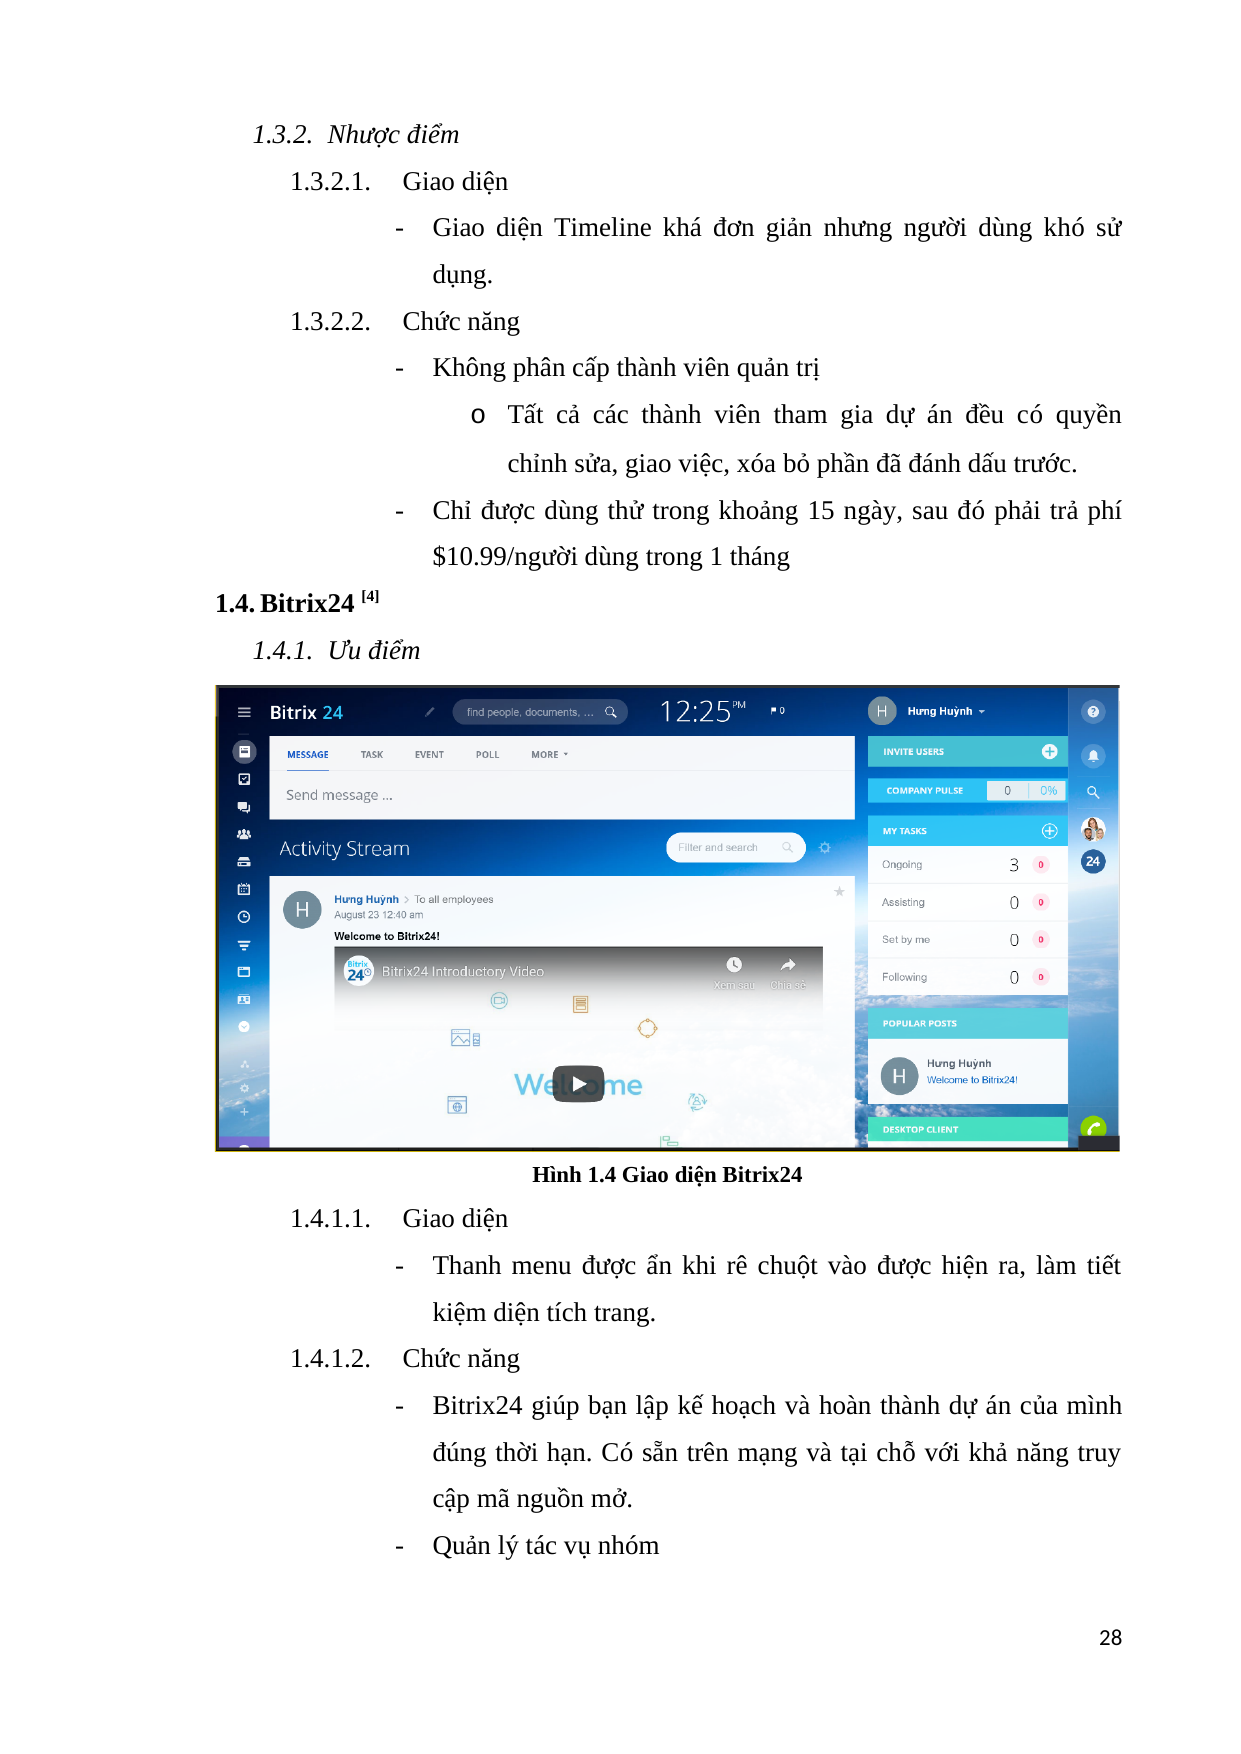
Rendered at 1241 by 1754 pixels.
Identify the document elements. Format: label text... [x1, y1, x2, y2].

list Nhược điểm [252, 118, 1122, 149]
list Chỉ được dùng thử trong khoảng 15 ngày, sau đó phải trả phí $10.99/người dùng trong 1 tháng [395, 494, 1122, 572]
list Bitrix24 [4] [215, 587, 1122, 618]
list Giao diện [290, 165, 1122, 196]
list Chức năng [290, 305, 1122, 336]
list Tất cả các thành viên tham gia dự án đều có quyền chỉnh sửa, giao việc, xóa bỏ phần đã đánh dấu trước. [470, 398, 1122, 478]
list Bitrix24 giúp bạn lập kế hoạch và hoàn thành dự án của mình đúng thời hạn. Có sẵn trên mạng và tại chỗ với khả năng truy cập mã nguồn mở. [395, 1389, 1122, 1513]
list Quản lý tác vụ nhóm [395, 1529, 1122, 1560]
list Chức năng [290, 1342, 1122, 1373]
list Ưu điểm [252, 634, 1122, 665]
list Thanh menu được ẩn khi rê chuột vào được hiện ra, làm tiết kiệm diện tích trang. [395, 1249, 1122, 1327]
picture [214, 685, 1120, 1152]
list Giao diện Timeline khá đơn giản nhưng người dùng khó sử dụng. [395, 211, 1122, 289]
list Không phân cấp thành viên quản trị [395, 351, 1122, 383]
